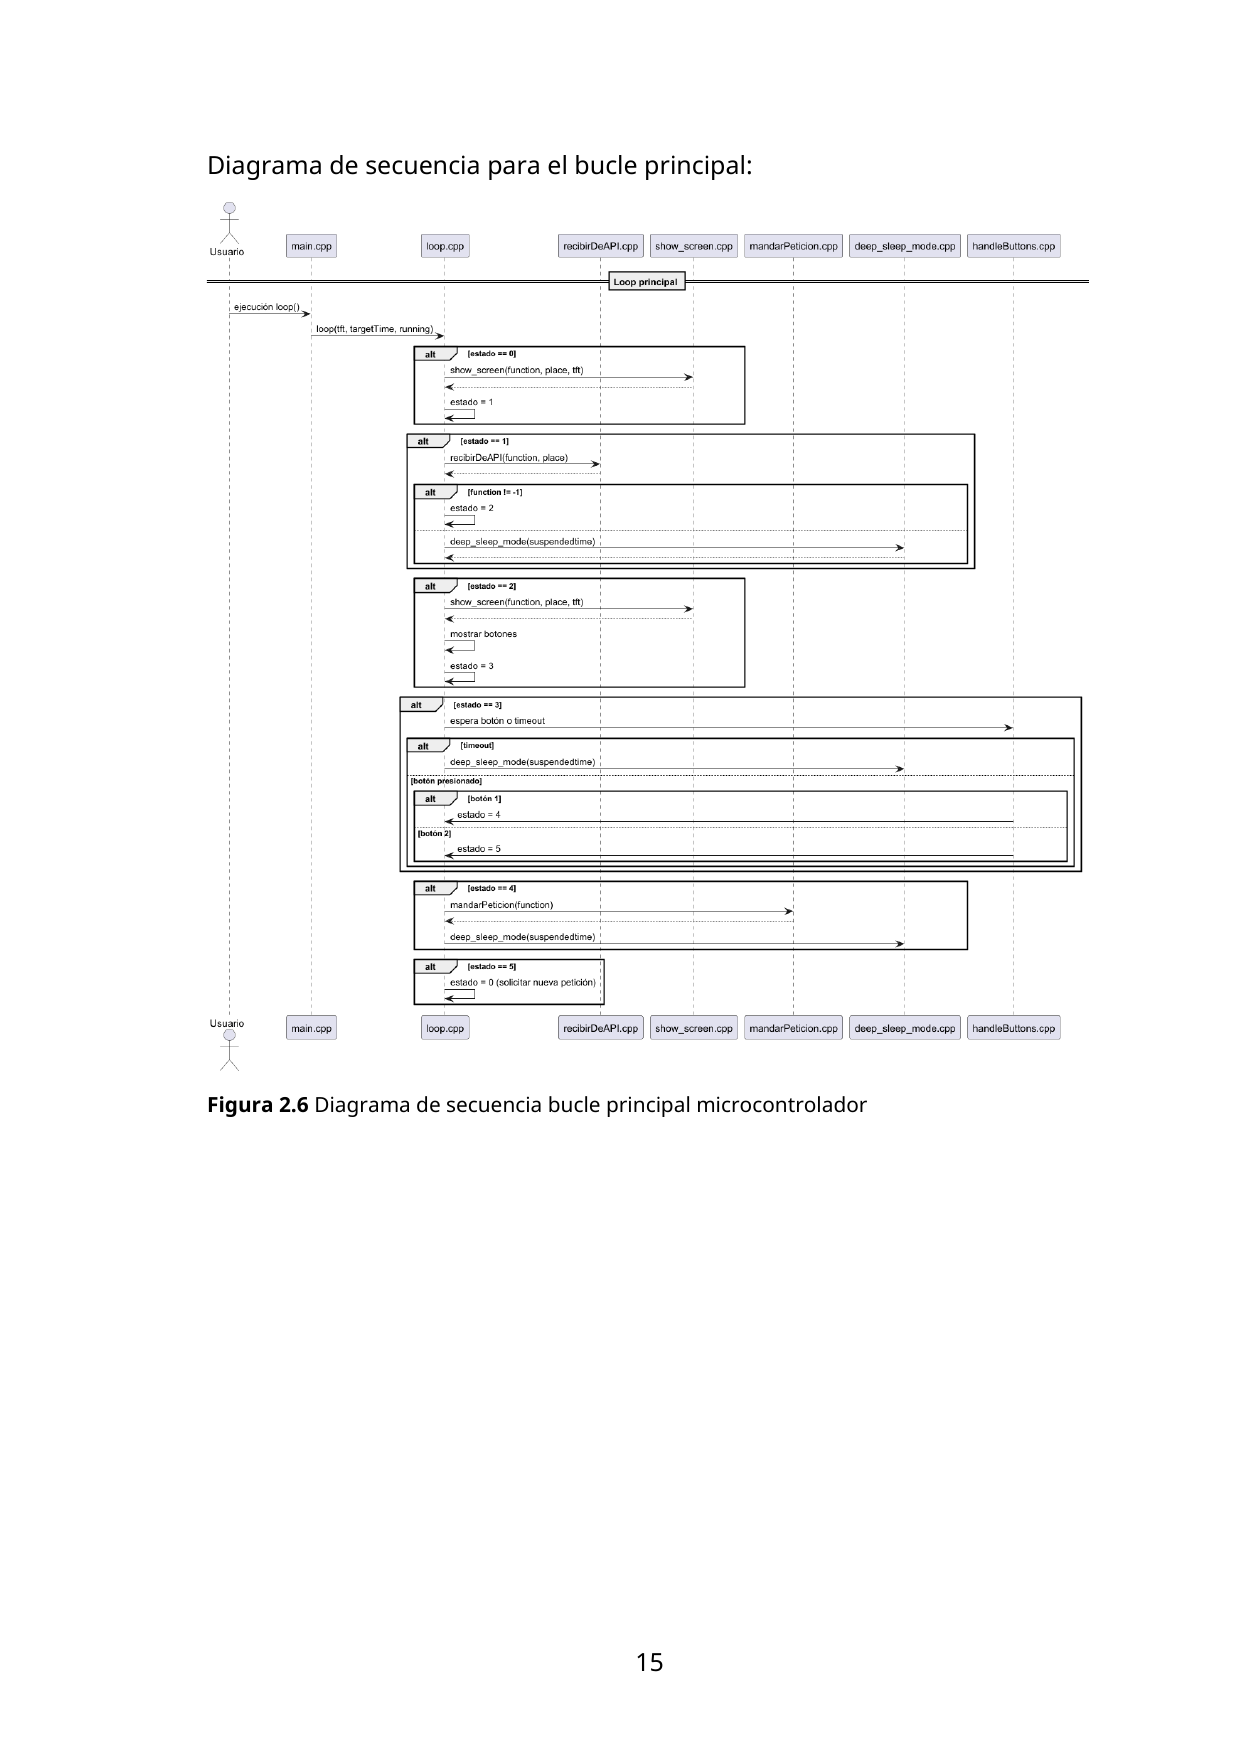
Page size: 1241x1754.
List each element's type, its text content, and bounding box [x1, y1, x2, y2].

picture [206, 198, 1092, 1074]
text Diagrama de secuencia para el bucle principal: [207, 148, 1092, 198]
text Figura 2.6 Diagrama de secuencia bucle principal microcontrolador [207, 1090, 1092, 1119]
